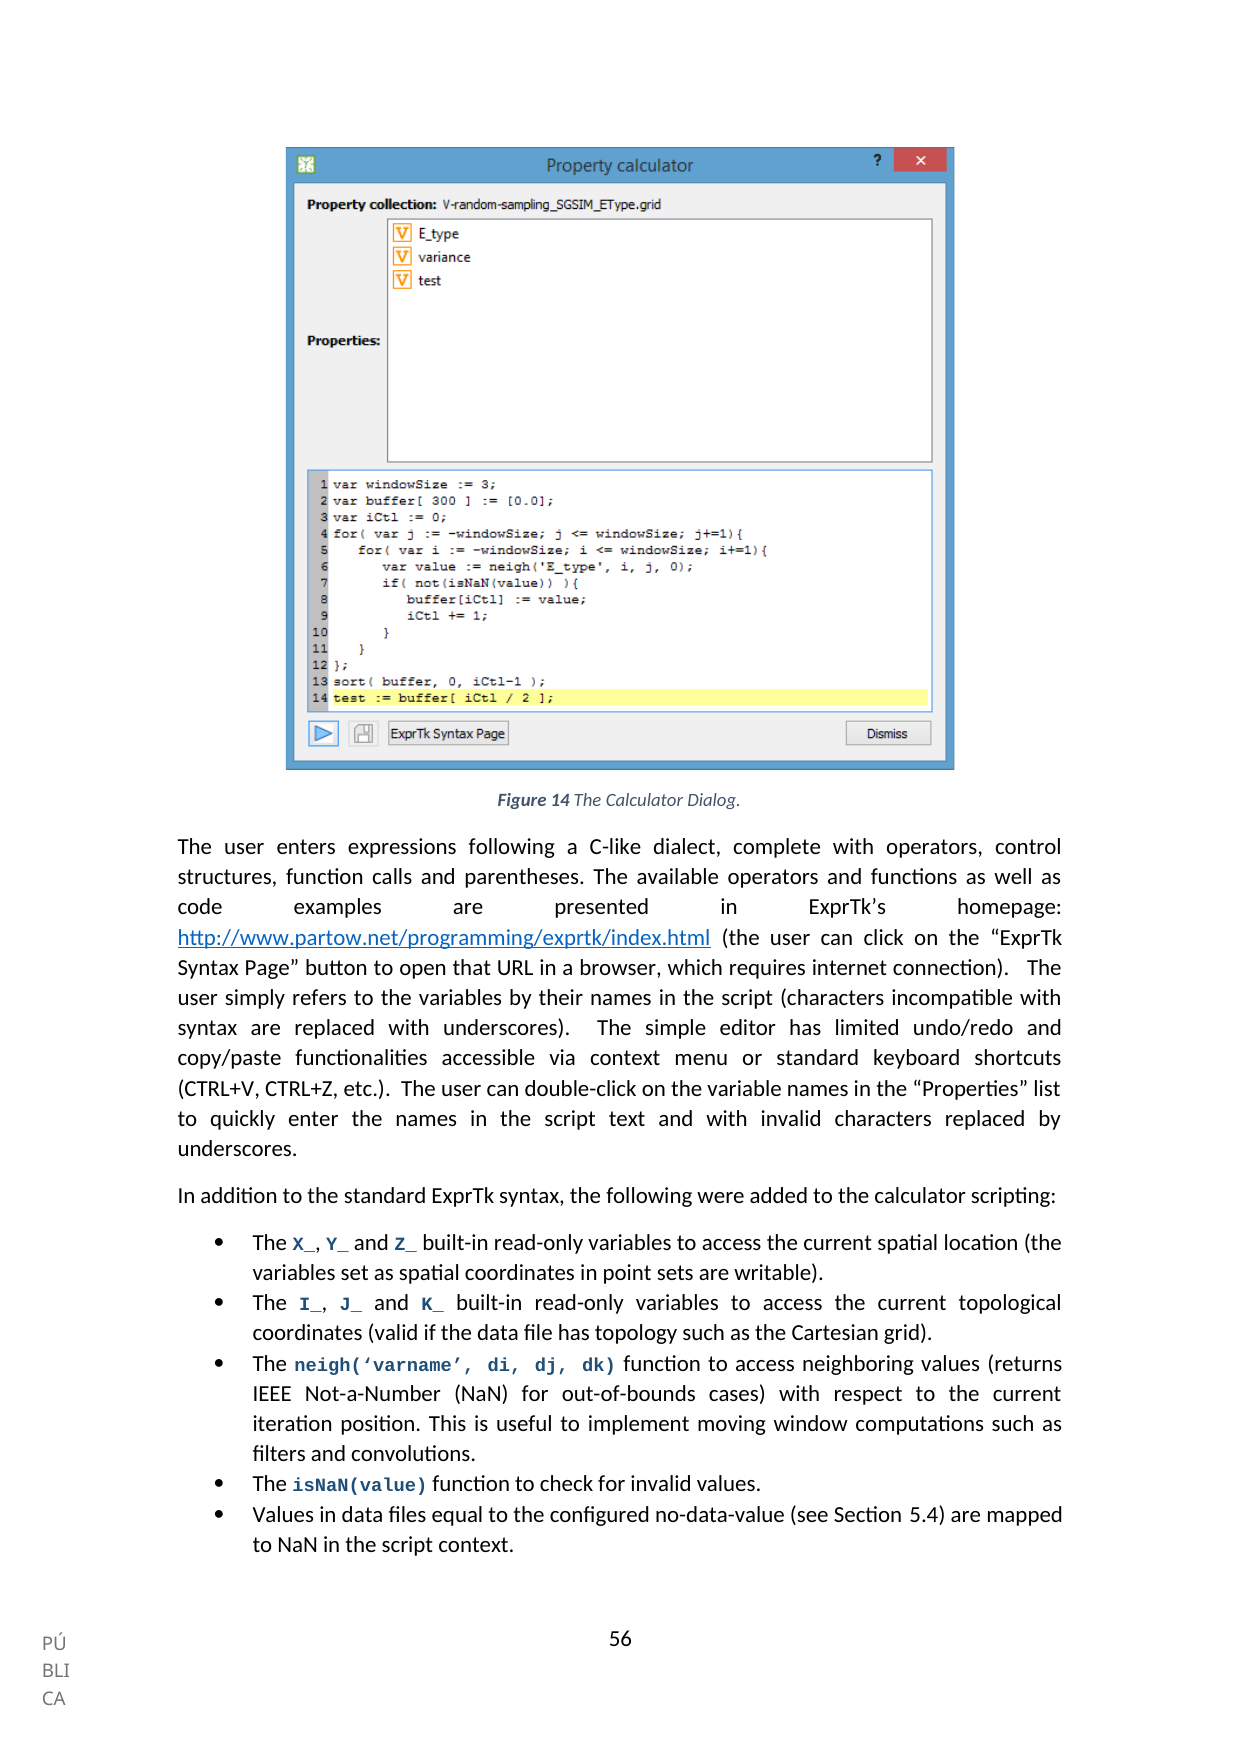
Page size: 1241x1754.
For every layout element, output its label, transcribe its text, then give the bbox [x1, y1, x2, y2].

picture [285, 147, 955, 770]
text In addition to the standard ExprTk syntax, the following were added to the calculator scripting: [177, 1181, 1063, 1209]
list The isNaN(value) function to check for invalid values. [215, 1469, 1063, 1498]
list The X_, Y_ and Z_ built-in read-only variables to access the current spatial location (the variables set as spatial coordinates in point sets are writable). [215, 1228, 1063, 1286]
list The neigh(‘varname’, di, dj, dk) function to access neighboring values (returns IEEE Not-a-Number (NaN) for out-of-bounds cases) with respect to the current iteration position. This is useful to implement moving window computations such as filters and convolutions. [215, 1349, 1063, 1467]
list The I_, J_ and K_ built-in read-only variables to access the current topological coordinates (valid if the data file has topology such as the Cartesian grid). [215, 1288, 1063, 1347]
text Figure 14 The Calculator Dialog. [177, 788, 1063, 811]
text The user enters expressions following a C-like dialect, complete with operators, control structures, function calls and parentheses. The available operators and functions as well as code examples are presented in ExprTk’s homepage: http://www.partow.net/programming/exprtk/index.html (the user can click on the “ExprTk Syntax Page” button to open that URL in a browser, which requires internet connection). The user simply refers to the variables by their names in the script (characters incompatible with syntax are replaced with underscores). The simple editor has limited undo/redo and copy/paste functionalities accessible via context menu or standard keyboard shortcuts (CTRL+V, CTRL+Z, etc.). The user can double-click on the variable names in the “Properties” list to quickly enter the names in the script text and with invalid characters replaced by underscores. [177, 832, 1063, 1162]
list Values in data files equal to the configured no-data-value (see Section 5.4) are mapped to NaN in the script context. [215, 1500, 1063, 1558]
